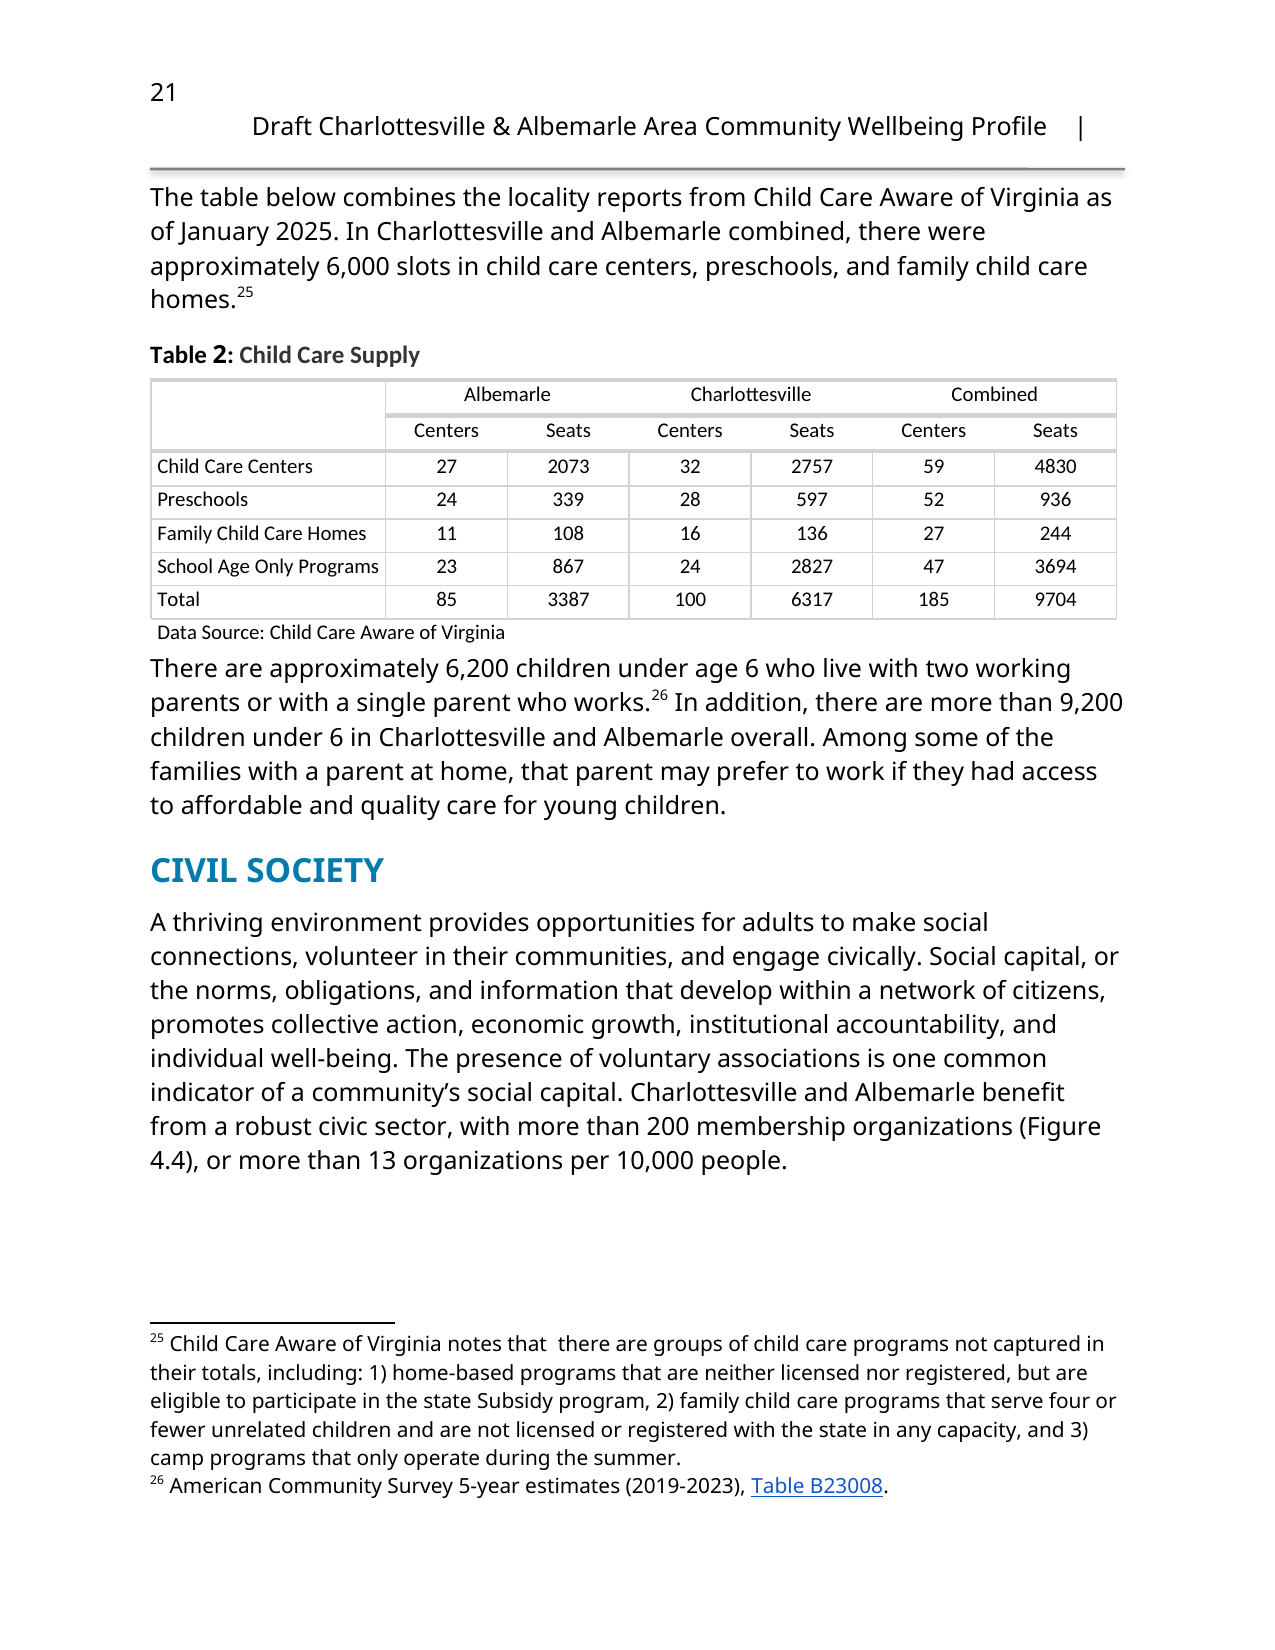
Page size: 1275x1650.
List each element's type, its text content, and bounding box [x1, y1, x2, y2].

table_header Combined [873, 382, 1116, 413]
table_cell 185 [873, 586, 994, 618]
table_cell 244 [995, 520, 1116, 551]
table_cell Centers [386, 418, 507, 449]
text Table 2: Child Care Supply [150, 337, 1125, 371]
table_cell 32 [630, 453, 750, 485]
table_cell 3387 [508, 586, 628, 618]
text A thriving environment provides opportunities for adults to make social connections, volunteer in their communities, and engage civically. Social capital, or the norms, obligations, and information that develop within a network of citizens, promotes collective action, economic growth, institutional accountability, and individual well-being. The presence of voluntary associations is one common indicator of a community’s social capital. Charlottesville and Albemarle benefit from a robust civic sector, with more than 200 membership organizations (Figure 4.4), or more than 13 organizations per 10,000 people. [150, 904, 1125, 1177]
table_cell 47 [873, 553, 994, 584]
table_cell Child Care Centers [152, 453, 385, 485]
table_cell 867 [508, 553, 628, 584]
table_cell 6317 [752, 586, 872, 618]
table_cell 85 [386, 586, 507, 618]
text The table below combines the locality reports from Child Care Aware of Virginia as of January 2025. In Charlottesville and Albemarle combined, there were approximately 6,000 slots in child care centers, preschools, and family child care homes. [150, 180, 1125, 316]
table_cell Total [152, 586, 385, 618]
table_cell Seats [508, 418, 629, 449]
table_cell 27 [873, 520, 994, 551]
table_cell 23 [386, 553, 507, 584]
table_header Charlottesville [629, 382, 873, 413]
table_cell 27 [386, 453, 507, 485]
table_cell Seats [751, 418, 873, 449]
table_cell 28 [630, 487, 750, 518]
table_cell Preschools [152, 487, 385, 518]
table_cell Seats [995, 418, 1116, 449]
table_cell Family Child Care Homes [152, 520, 385, 551]
table_cell 9704 [995, 586, 1116, 618]
table_cell Centers [873, 418, 994, 449]
table_cell 2757 [752, 453, 872, 485]
table_cell 936 [995, 487, 1116, 518]
table_header [152, 382, 385, 449]
table_cell Data Source: Child Care Aware of Virginia [151, 619, 1116, 651]
table_cell 24 [630, 553, 750, 584]
table_cell 100 [630, 586, 750, 618]
table_cell 59 [873, 453, 994, 485]
table_cell 108 [508, 520, 628, 551]
table_cell Centers [629, 418, 751, 449]
table_cell 11 [386, 520, 507, 551]
table_cell School Age Only Programs [152, 553, 385, 584]
table_cell 52 [873, 487, 994, 518]
table_cell 597 [752, 487, 872, 518]
table_header Albemarle [386, 382, 629, 413]
table_cell 16 [630, 520, 750, 551]
subtitle Civil Society [150, 846, 1125, 892]
table_cell 2073 [508, 453, 628, 485]
table_cell 3694 [995, 553, 1116, 584]
table_cell 2827 [752, 553, 872, 584]
table_cell 339 [508, 487, 628, 518]
table_cell 136 [752, 520, 872, 551]
text There are approximately 6,200 children under age 6 who live with two working parents or with a single parent who works. In addition, there are more than 9,200 children under 6 in Charlottesville and Albemarle overall. Among some of the families with a parent at home, that parent may prefer to work if they had access to affordable and quality care for young children. [150, 651, 1125, 821]
table_cell 4830 [995, 453, 1116, 485]
table_cell 24 [386, 487, 507, 518]
